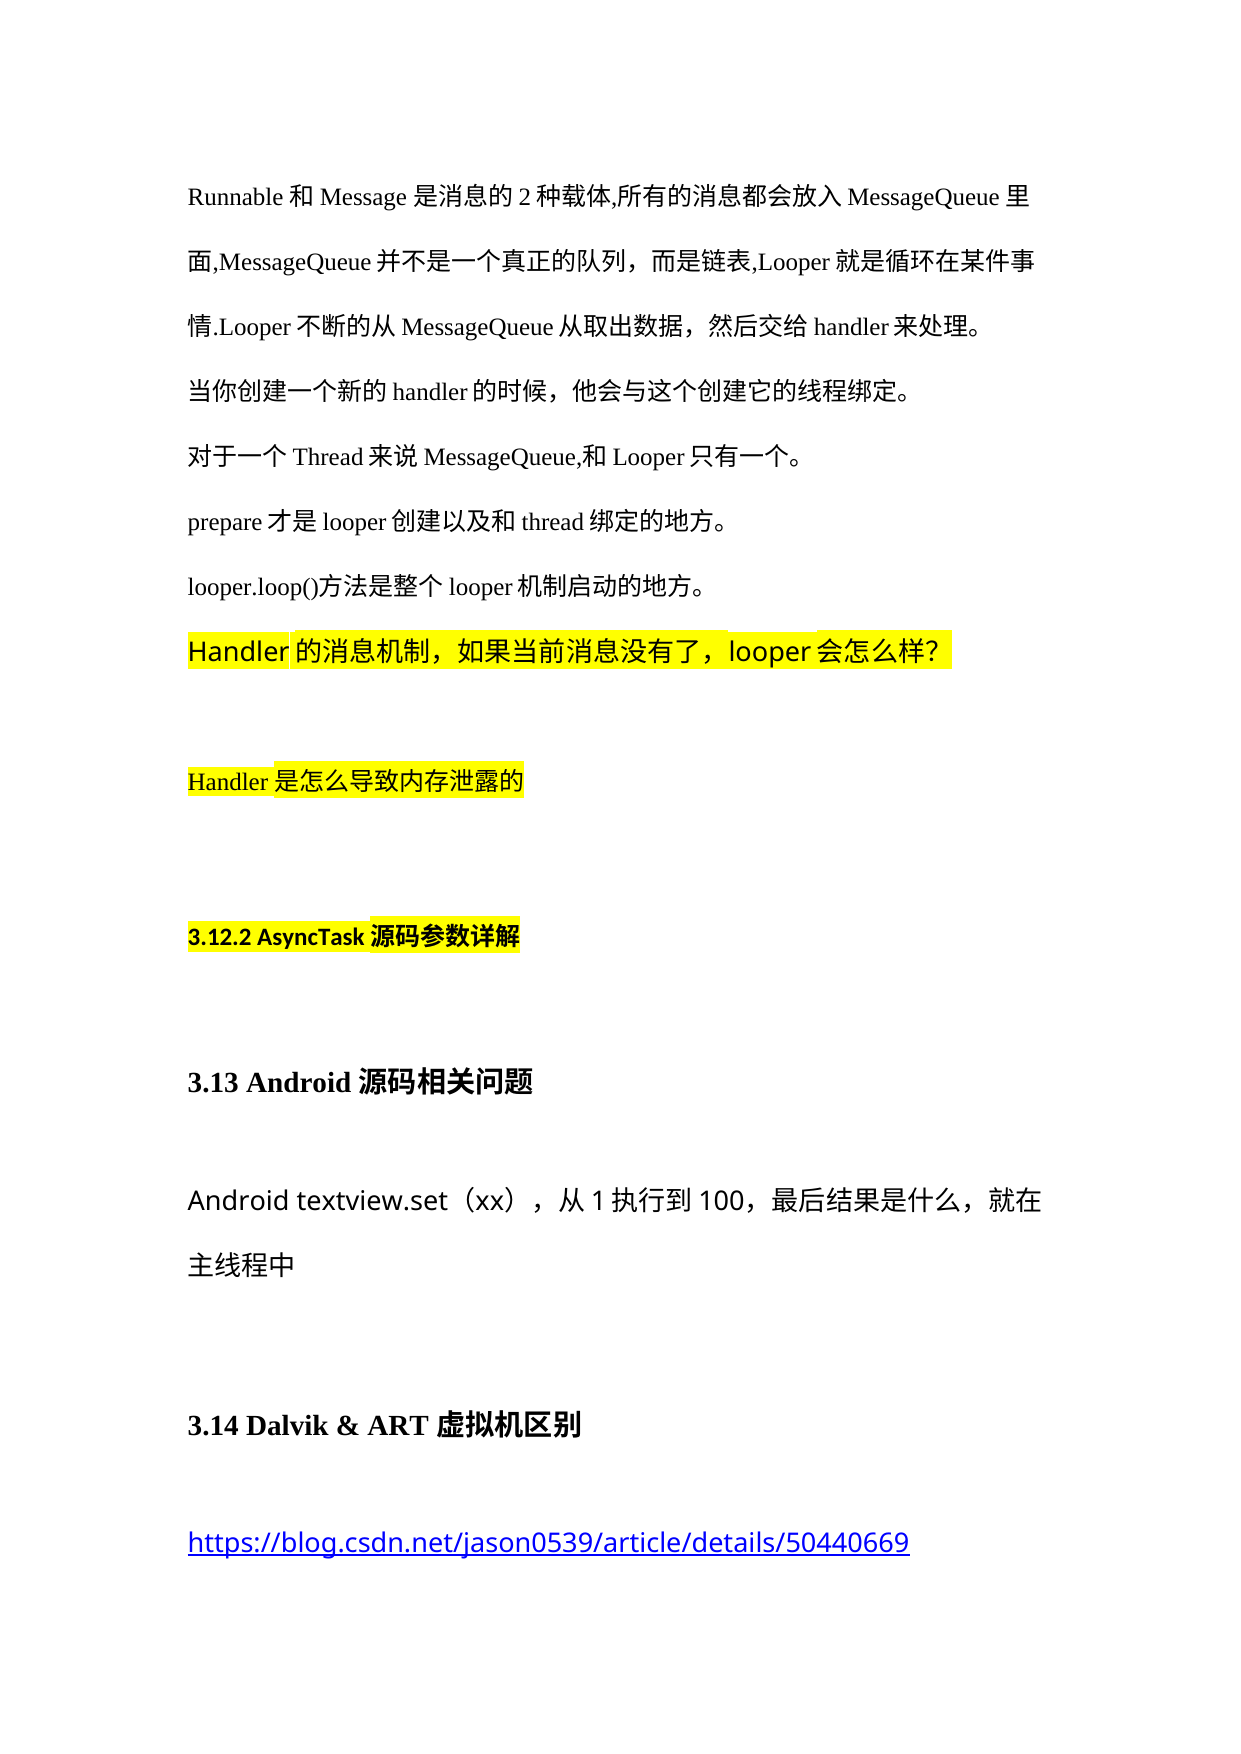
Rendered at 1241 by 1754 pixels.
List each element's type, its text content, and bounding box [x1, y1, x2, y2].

subtitle 3.14 Dalvik & ART 虚拟机区别 [187, 1390, 1053, 1455]
text Handler 是怎么导致内存泄露的 [187, 747, 1053, 812]
text 对于一个Thread来说MessageQueue,和Looper只有一个。 [187, 422, 1053, 487]
text Android textview.set（xx），从1执行到100，最后结果是什么，就在主线程中 [187, 1166, 1053, 1296]
text 当你创建一个新的handler的时候，他会与这个创建它的线程绑定。 [187, 357, 1053, 422]
text https://blog.csdn.net/jason0539/article/details/50440669 [187, 1509, 1053, 1574]
text Runnable 和Message 是消息的2种载体,所有的消息都会放入MessageQueue里面,MessageQueue并不是一个真正的队列，而是链表,Looper就是循环在某件事情.Looper不断的从MessageQueue从取出数据，然后交给handler来处理。 [187, 162, 1053, 357]
subtitle 3.12.2 AsyncTask 源码参数详解 [187, 902, 1053, 967]
text looper.loop()方法是整个looper机制启动的地方。 [187, 552, 1053, 617]
text prepare才是looper创建以及和thread绑定的地方。 [187, 487, 1053, 552]
text Handler的消息机制，如果当前消息没有了，looper会怎么样？ [187, 617, 1053, 682]
subtitle 3.13 Android 源码相关问题 [187, 1047, 1053, 1112]
